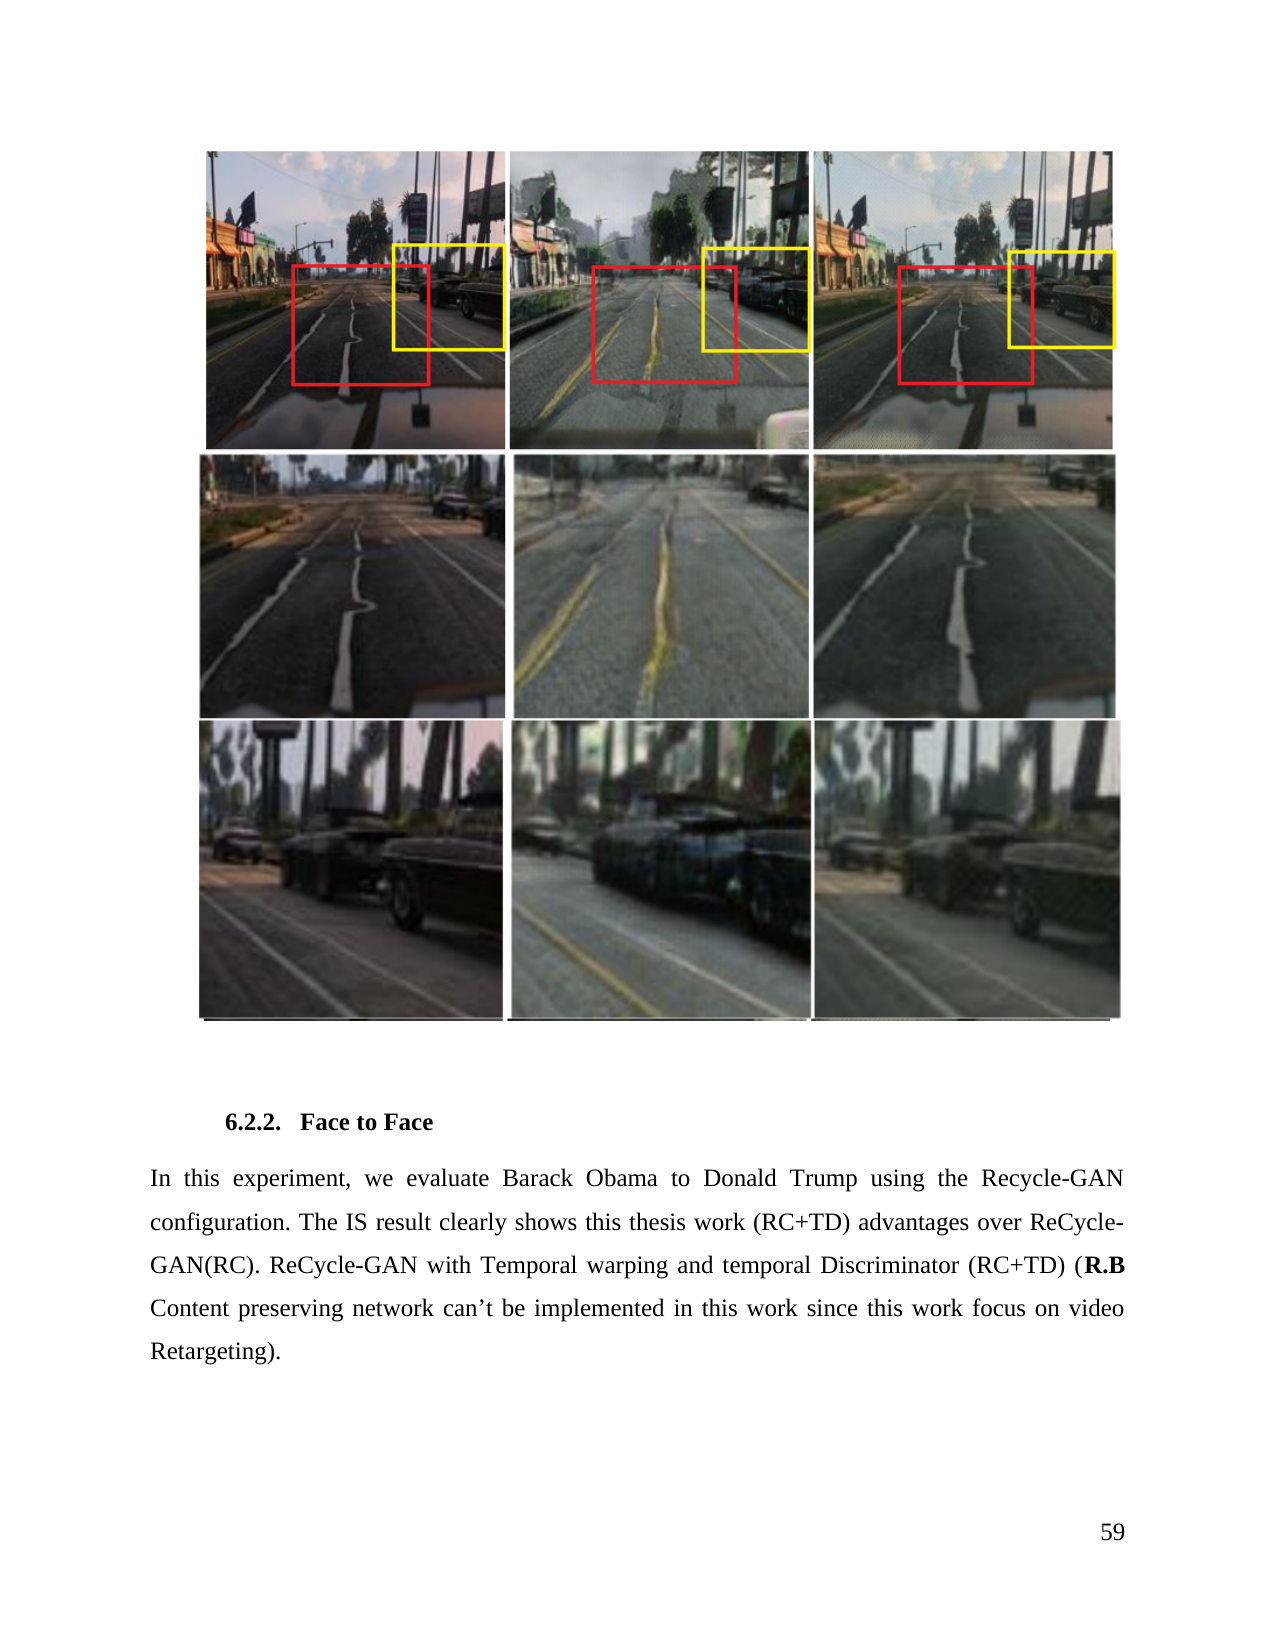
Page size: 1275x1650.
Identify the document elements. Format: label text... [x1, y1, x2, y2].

picture [198, 150, 1122, 1021]
text In this experiment, we evaluate Barack Obama to Donald Trump using the Recycle-GAN configuration. The IS result clearly shows this thesis work (RC+TD) advantages over ReCycle-GAN(RC). ReCycle-GAN with Temporal warping and temporal Discriminator (RC+TD) (R.B Content preserving network can’t be implemented in this work since this work focus on video Retargeting). [150, 1163, 1125, 1365]
table_cell [188, 150, 1125, 1035]
subtitle Face to Face [225, 1107, 1125, 1136]
